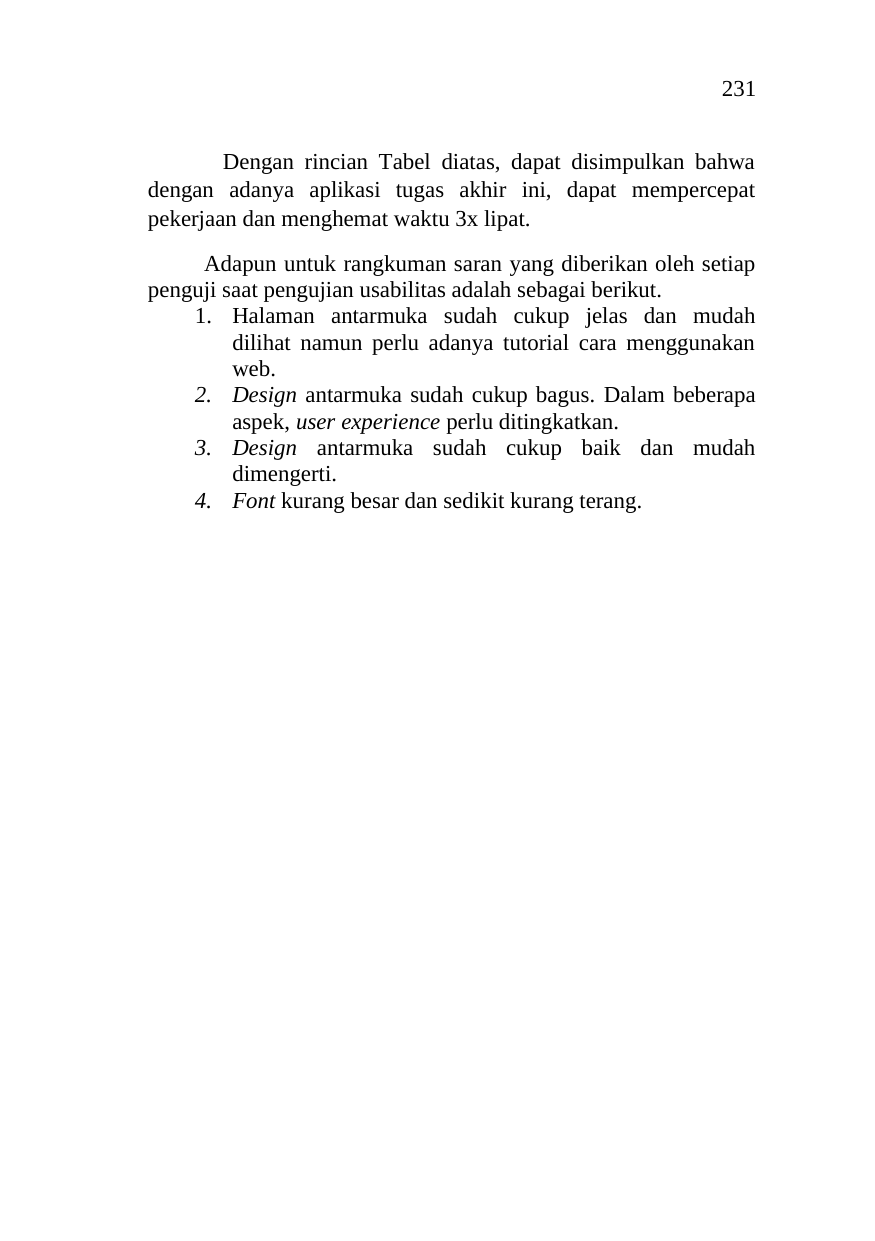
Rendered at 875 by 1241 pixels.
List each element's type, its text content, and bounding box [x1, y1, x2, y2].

list Design antarmuka sudah cukup baik dan mudah dimengerti. [194, 434, 756, 487]
text Adapun untuk rangkuman saran yang diberikan oleh setiap penguji saat pengujian usabilitas adalah sebagai berikut. [148, 250, 756, 302]
list Design antarmuka sudah cukup bagus. Dalam beberapa aspek, user experience perlu ditingkatkan. [194, 381, 756, 434]
list Font kurang besar dan sedikit kurang terang. [194, 487, 756, 513]
list Halaman antarmuka sudah cukup jelas dan mudah dilihat namun perlu adanya tutorial cara menggunakan web. [194, 302, 756, 381]
text Dengan rincian Tabel diatas, dapat disimpulkan bahwa dengan adanya aplikasi tugas akhir ini, dapat mempercepat pekerjaan dan menghemat waktu 3x lipat. [148, 148, 756, 231]
